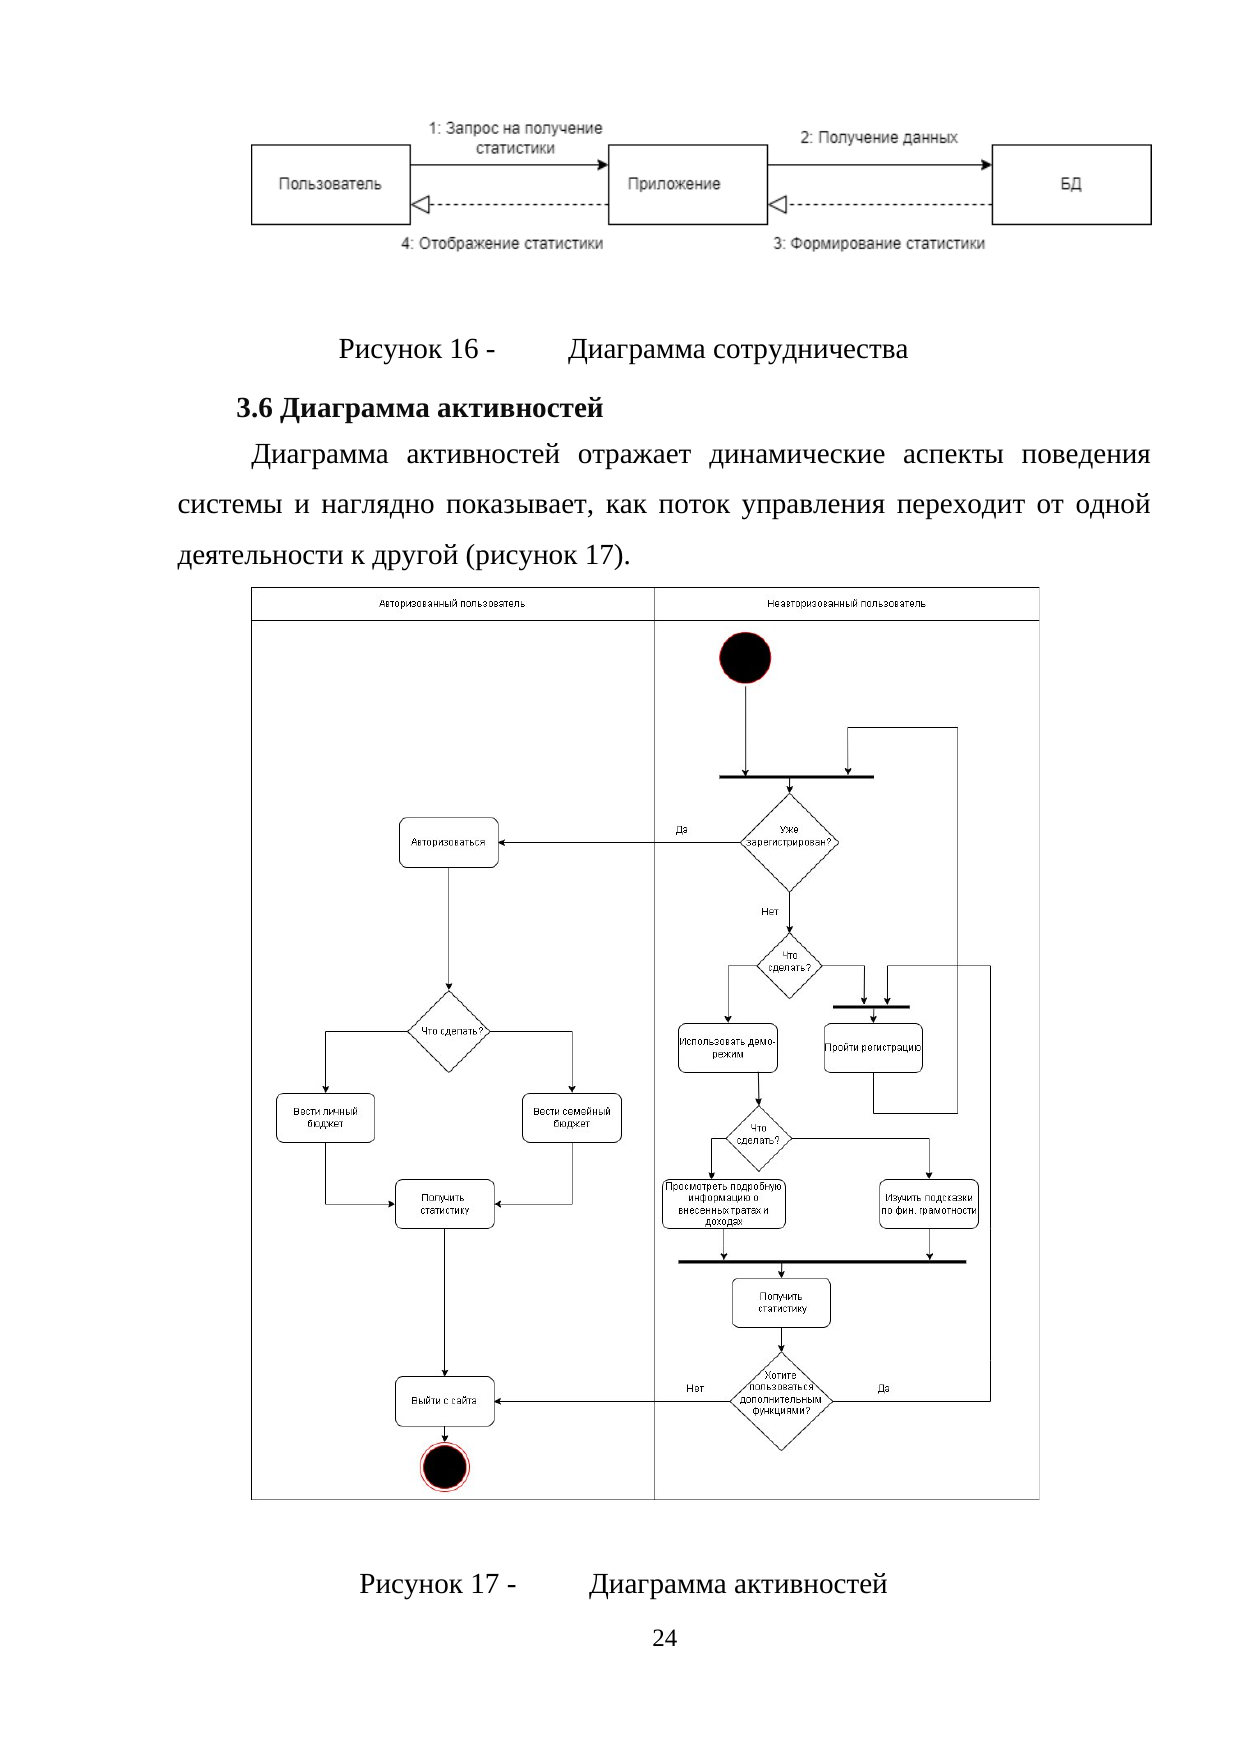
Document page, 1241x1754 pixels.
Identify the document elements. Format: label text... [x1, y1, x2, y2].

picture [251, 118, 1152, 265]
picture [251, 587, 1040, 1500]
text Диаграмма сотрудничества [177, 332, 1152, 365]
text Диаграмма активностей [177, 1566, 1152, 1599]
text Диаграмма активностей [236, 390, 1152, 424]
text Диаграмма активностей отражает динамические аспекты поведения системы и наглядно показывает, как поток управления переходит от одной деятельности к другой (рисунок 17). [177, 436, 1152, 570]
